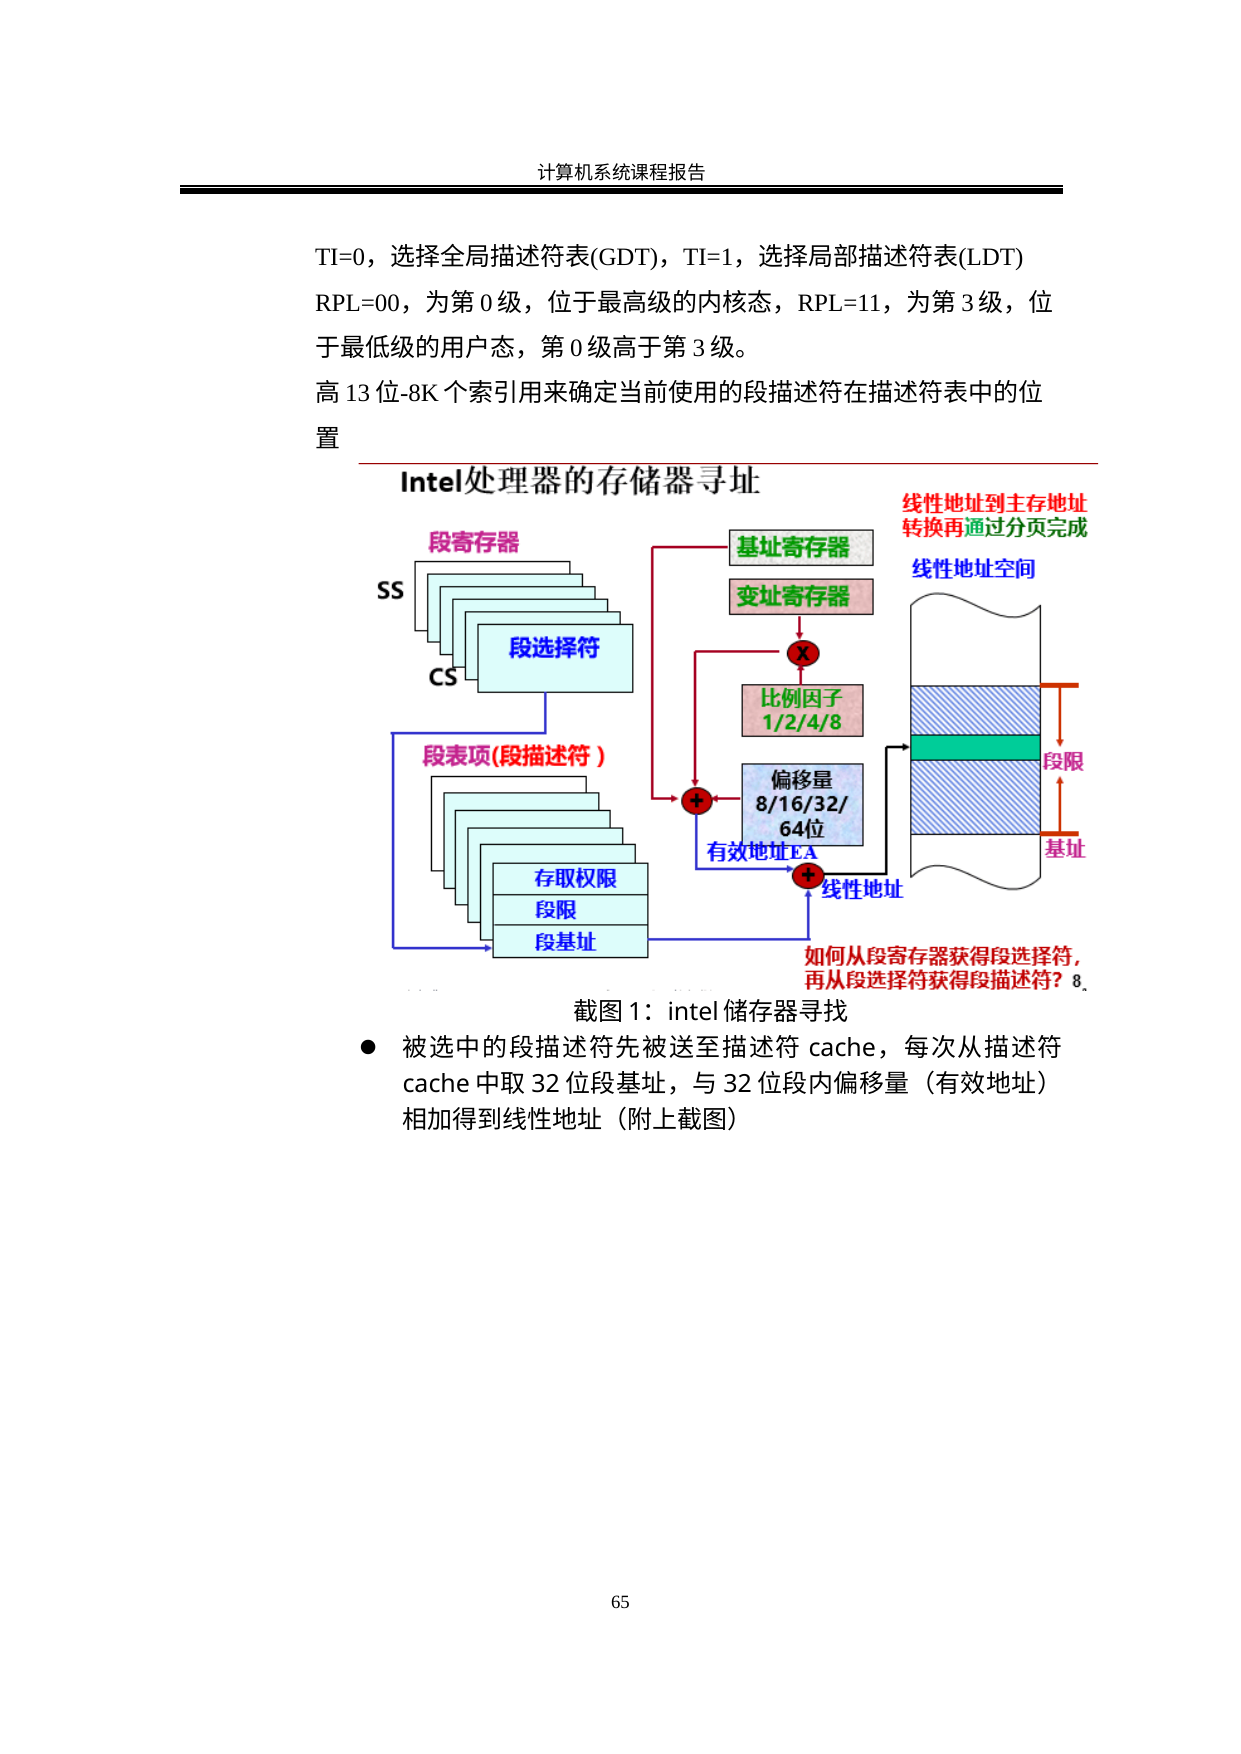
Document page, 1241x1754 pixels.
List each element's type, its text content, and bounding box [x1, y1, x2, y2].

text 于最低级的用户态，第0级高于第3级。 [315, 327, 1063, 364]
text 高13位-8K个索引用来确定当前使用的段描述符在描述符表中的位置 [315, 373, 1063, 454]
text RPL=00，为第0级，位于最高级的内核态，RPL=11，为第3级，位 [315, 282, 1063, 318]
list 被选中的段描述符先被送至描述符cache，每次从描述符cache中取32位段基址，与32位段内偏移量（有效地址）相加得到线性地址（附上截图） [358, 1027, 1063, 1136]
text TI=0，选择全局描述符表(GDT)，TI=1，选择局部描述符表(LDT) [315, 237, 1063, 273]
text 截图1：intel储存器寻找 [358, 991, 1063, 1027]
picture [358, 463, 1099, 991]
